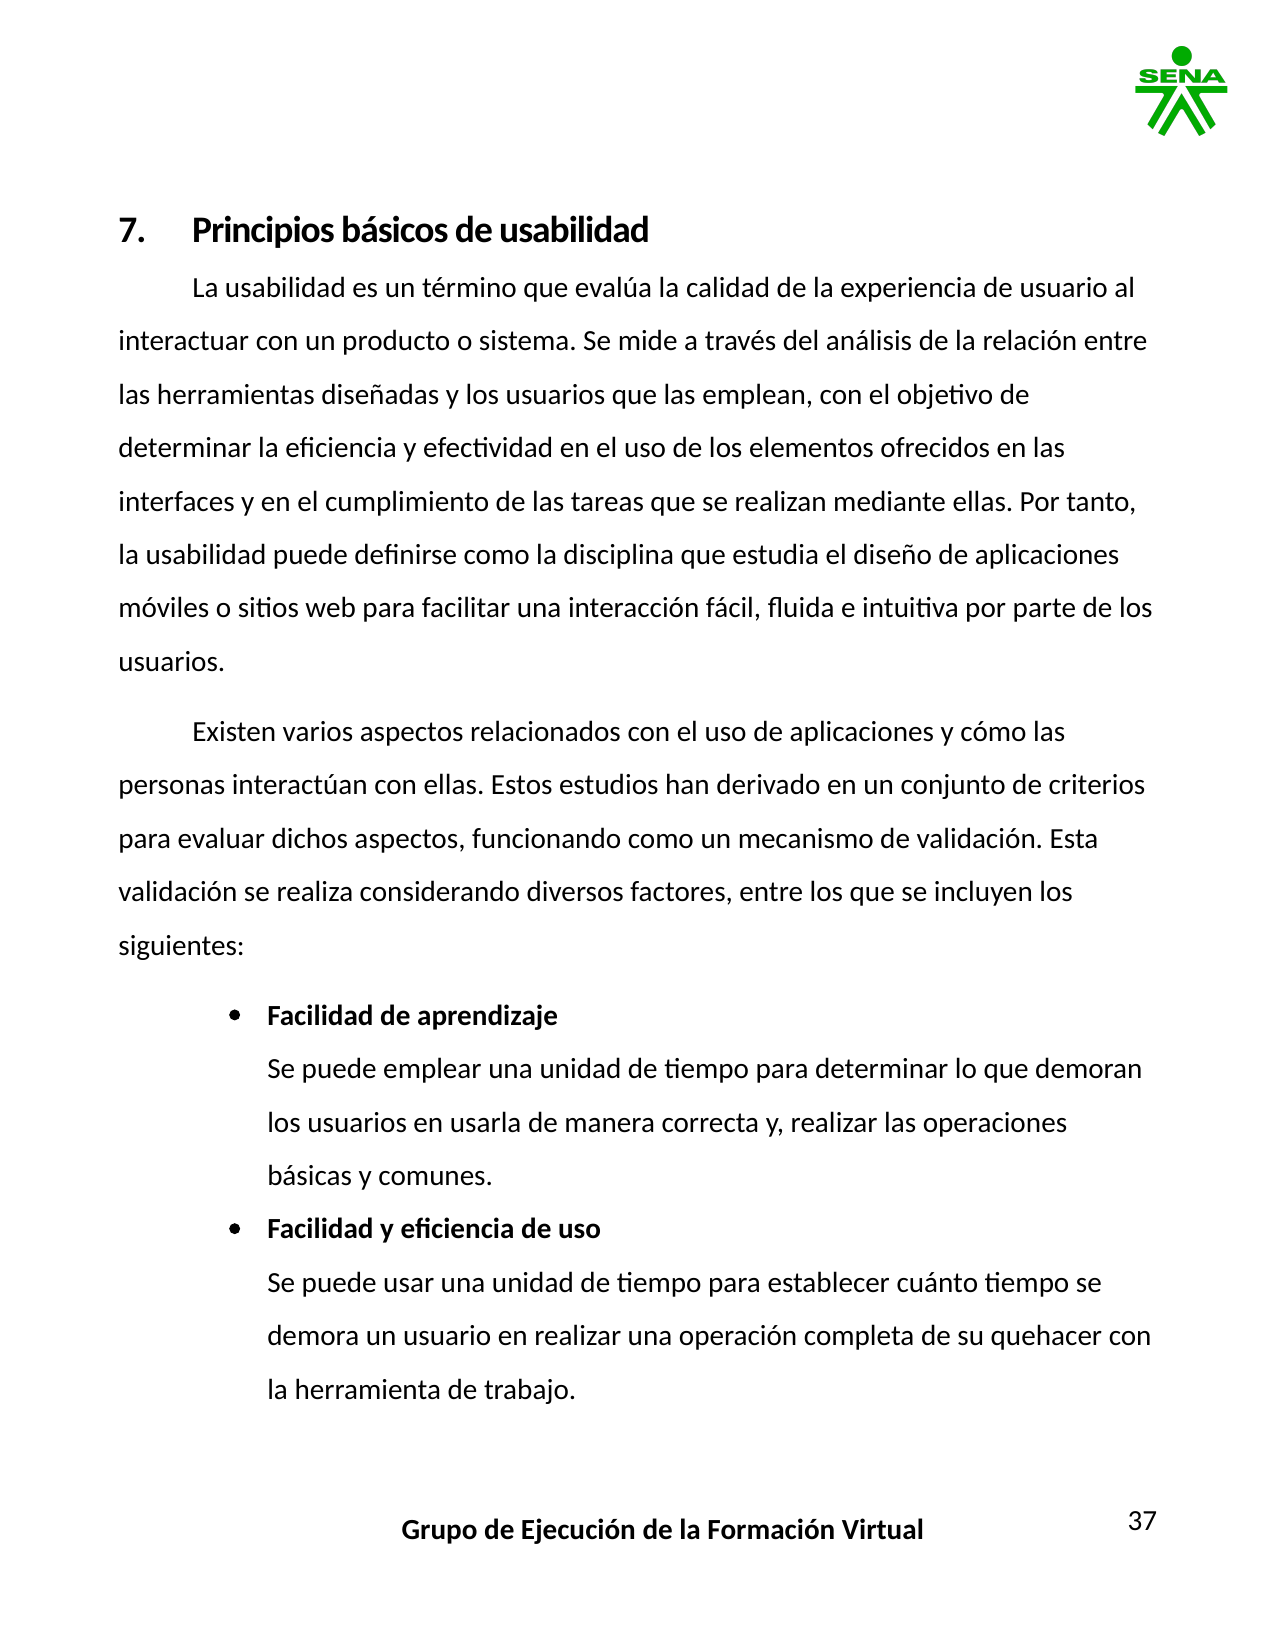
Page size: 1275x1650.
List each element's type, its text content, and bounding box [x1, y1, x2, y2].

picture [1135, 46, 1228, 136]
text La usabilidad es un término que evalúa la calidad de la experiencia de usuario al interactuar con un producto o sistema. Se mide a través del análisis de la relación entre las herramientas diseñadas y los usuarios que las emplean, con el objetivo de determinar la eficiencia y efectividad en el uso de los elementos ofrecidos en las interfaces y en el cumplimiento de las tareas que se realizan mediante ellas. Por tanto, la usabilidad puede definirse como la disciplina que estudia el diseño de aplicaciones móviles o sitios web para facilitar una interacción fácil, fluida e intuitiva por parte de los usuarios. [118, 269, 1157, 678]
list Facilidad y eficiencia de uso [229, 1211, 1157, 1246]
subtitle Principios básicos de usabilidad [118, 206, 1157, 252]
list Se puede usar una unidad de tiempo para establecer cuánto tiempo se demora un usuario en realizar una operación completa de su quehacer con la herramienta de trabajo. [267, 1264, 1157, 1407]
text Existen varios aspectos relacionados con el uso de aplicaciones y cómo las personas interactúan con ellas. Estos estudios han derivado en un conjunto de criterios para evaluar dichos aspectos, funcionando como un mecanismo de validación. Esta validación se realiza considerando diversos factores, entre los que se incluyen los siguientes: [118, 713, 1157, 962]
list Facilidad de aprendizaje [229, 997, 1157, 1032]
list Se puede emplear una unidad de tiempo para determinar lo que demoran los usuarios en usarla de manera correcta y, realizar las operaciones básicas y comunes. [267, 1050, 1157, 1193]
